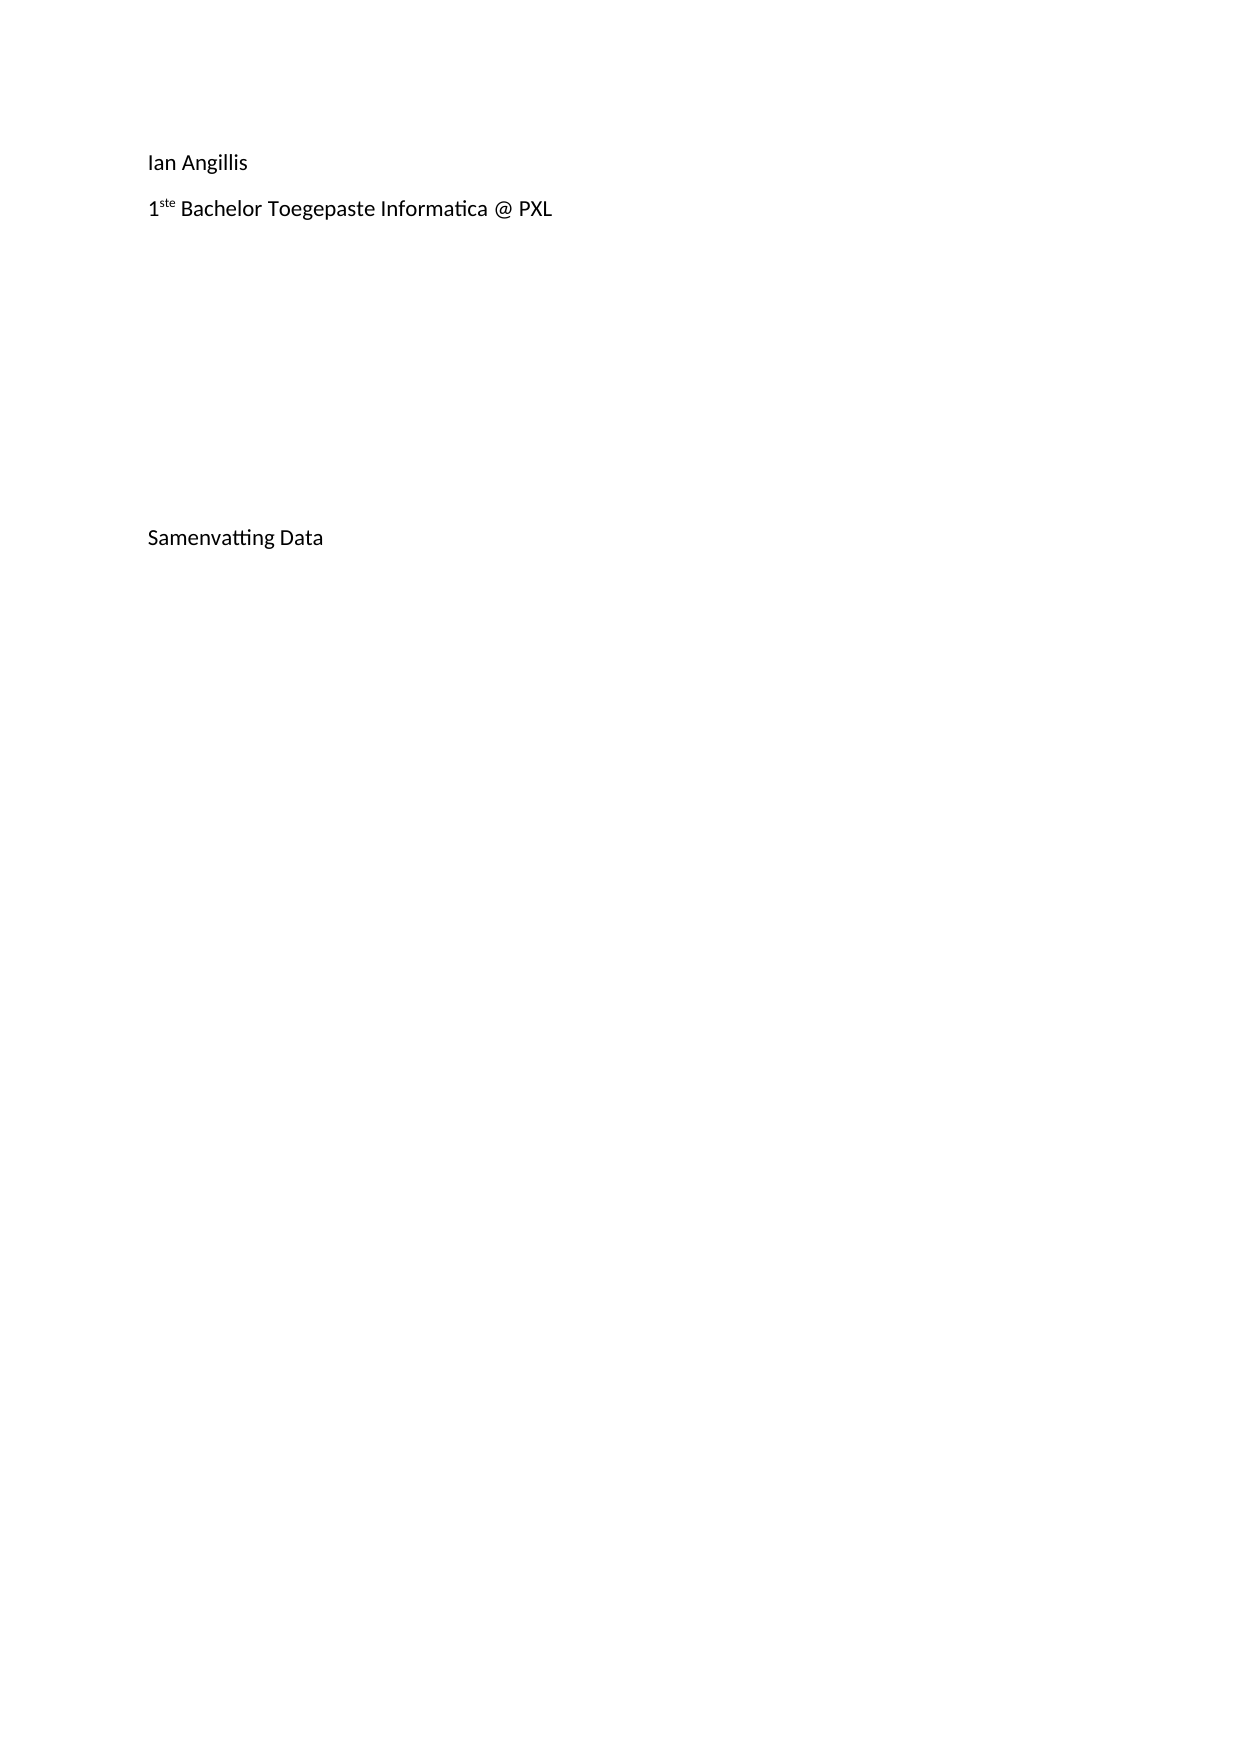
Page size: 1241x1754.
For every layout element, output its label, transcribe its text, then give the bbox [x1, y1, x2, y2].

text 1ste Bachelor Toegepaste Informatica @ PXL [148, 194, 1093, 222]
text Ian Angillis [148, 148, 1093, 176]
text Samenvatting Data [148, 523, 1093, 551]
